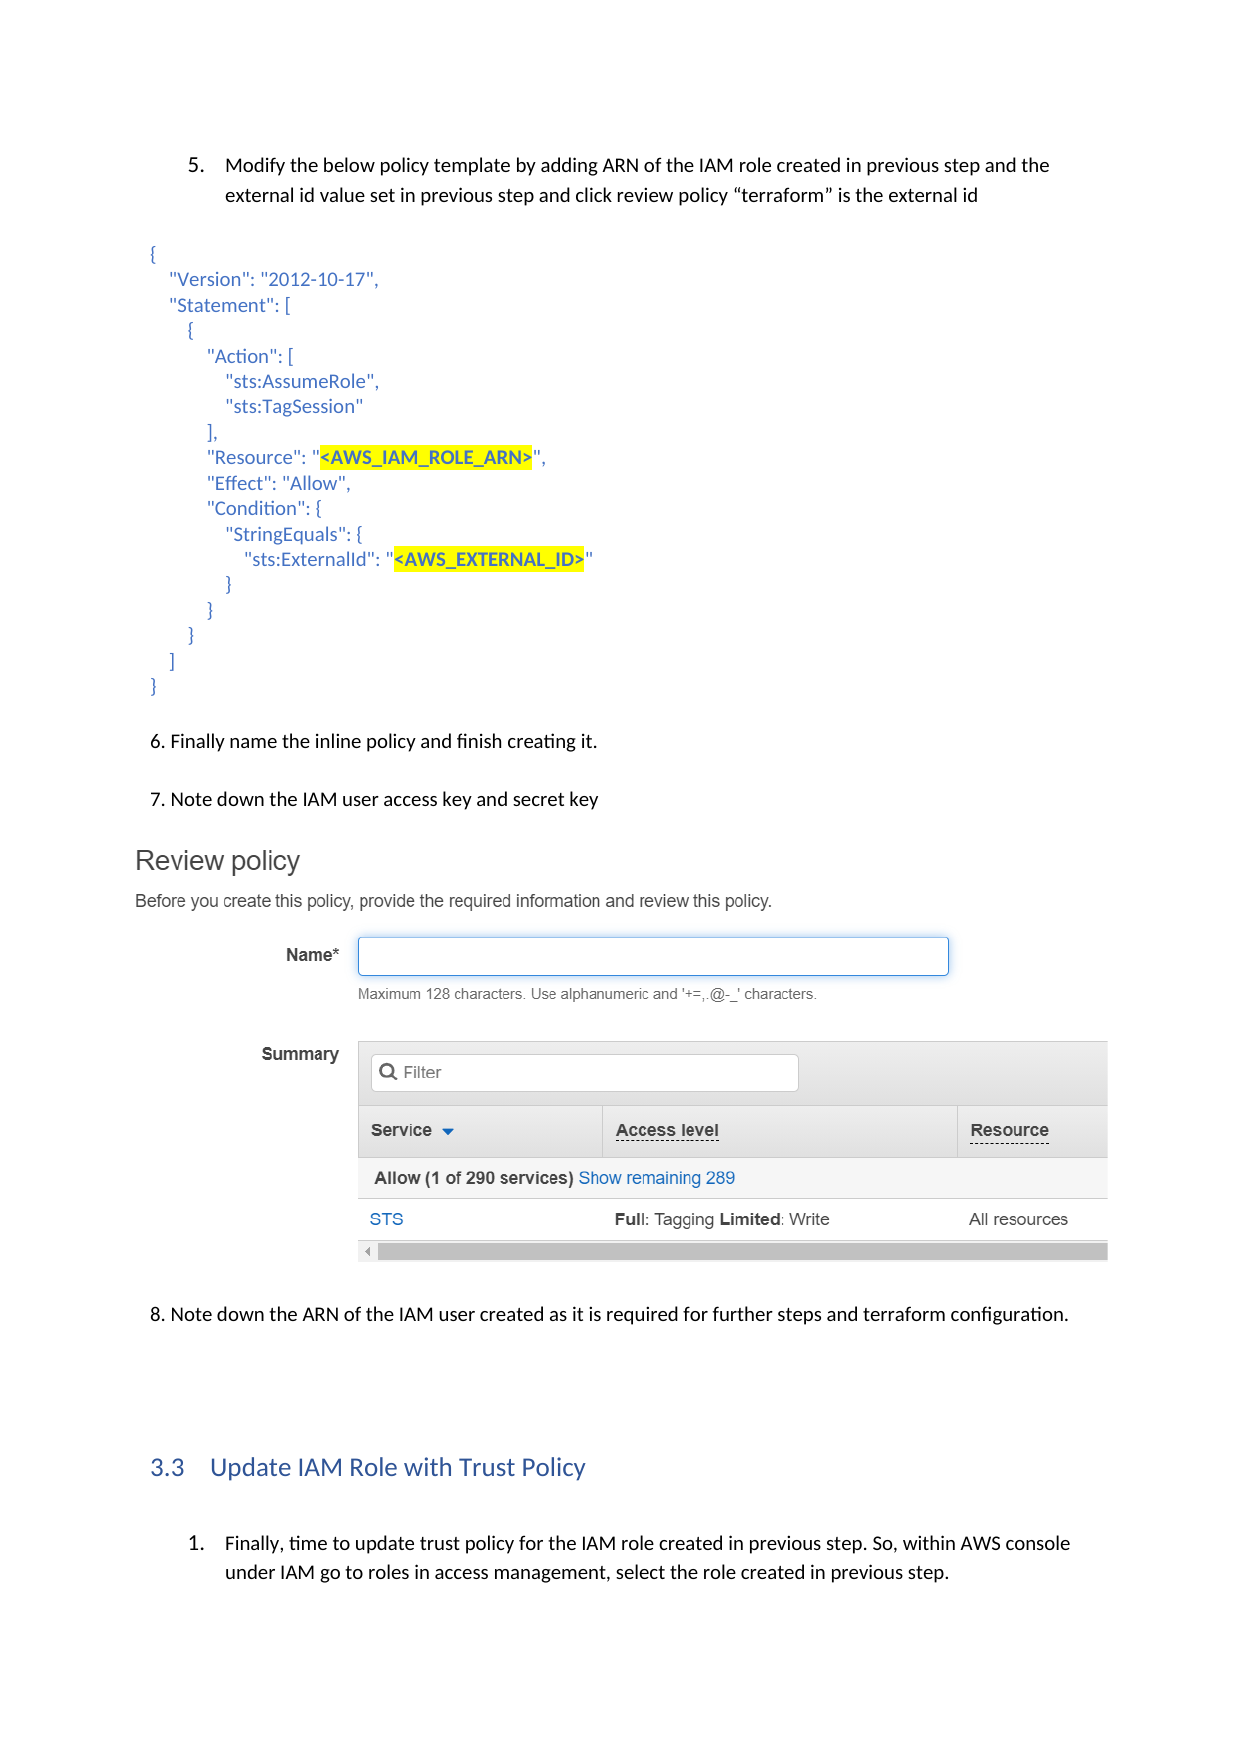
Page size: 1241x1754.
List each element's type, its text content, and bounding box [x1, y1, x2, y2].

text 6. Finally name the inline policy and finish creating it. [150, 728, 1090, 753]
table_header { "Version": "2012-10-17", "Statement": [ { "Action": [ "sts:AssumeRole", "sts:TagSession" ], "Resource": "<AWS_IAM_ROLE_ARN>", "Effect": "Allow", "Condition": { "StringEquals": { "sts:ExternalId": "<AWS_EXTERNAL_ID>" } } } ] } [150, 241, 1125, 699]
list Finally, time to update trust policy for the IAM role created in previous step. So, within AWS console under IAM go to roles in access management, select the role created in previous step. [187, 1528, 1090, 1585]
list Modify the below policy template by adding ARN of the IAM role created in previous step and the external id value set in previous step and click review policy “terraform” is the external id [187, 150, 1090, 207]
text 8. Note down the ARN of the IAM user created as it is required for further steps and terraform configuration. [150, 1301, 1090, 1327]
text 7. Note down the IAM user access key and secret key [150, 786, 1090, 812]
subtitle Update IAM Role with Trust Policy [150, 1450, 1090, 1483]
picture [132, 844, 1108, 1265]
